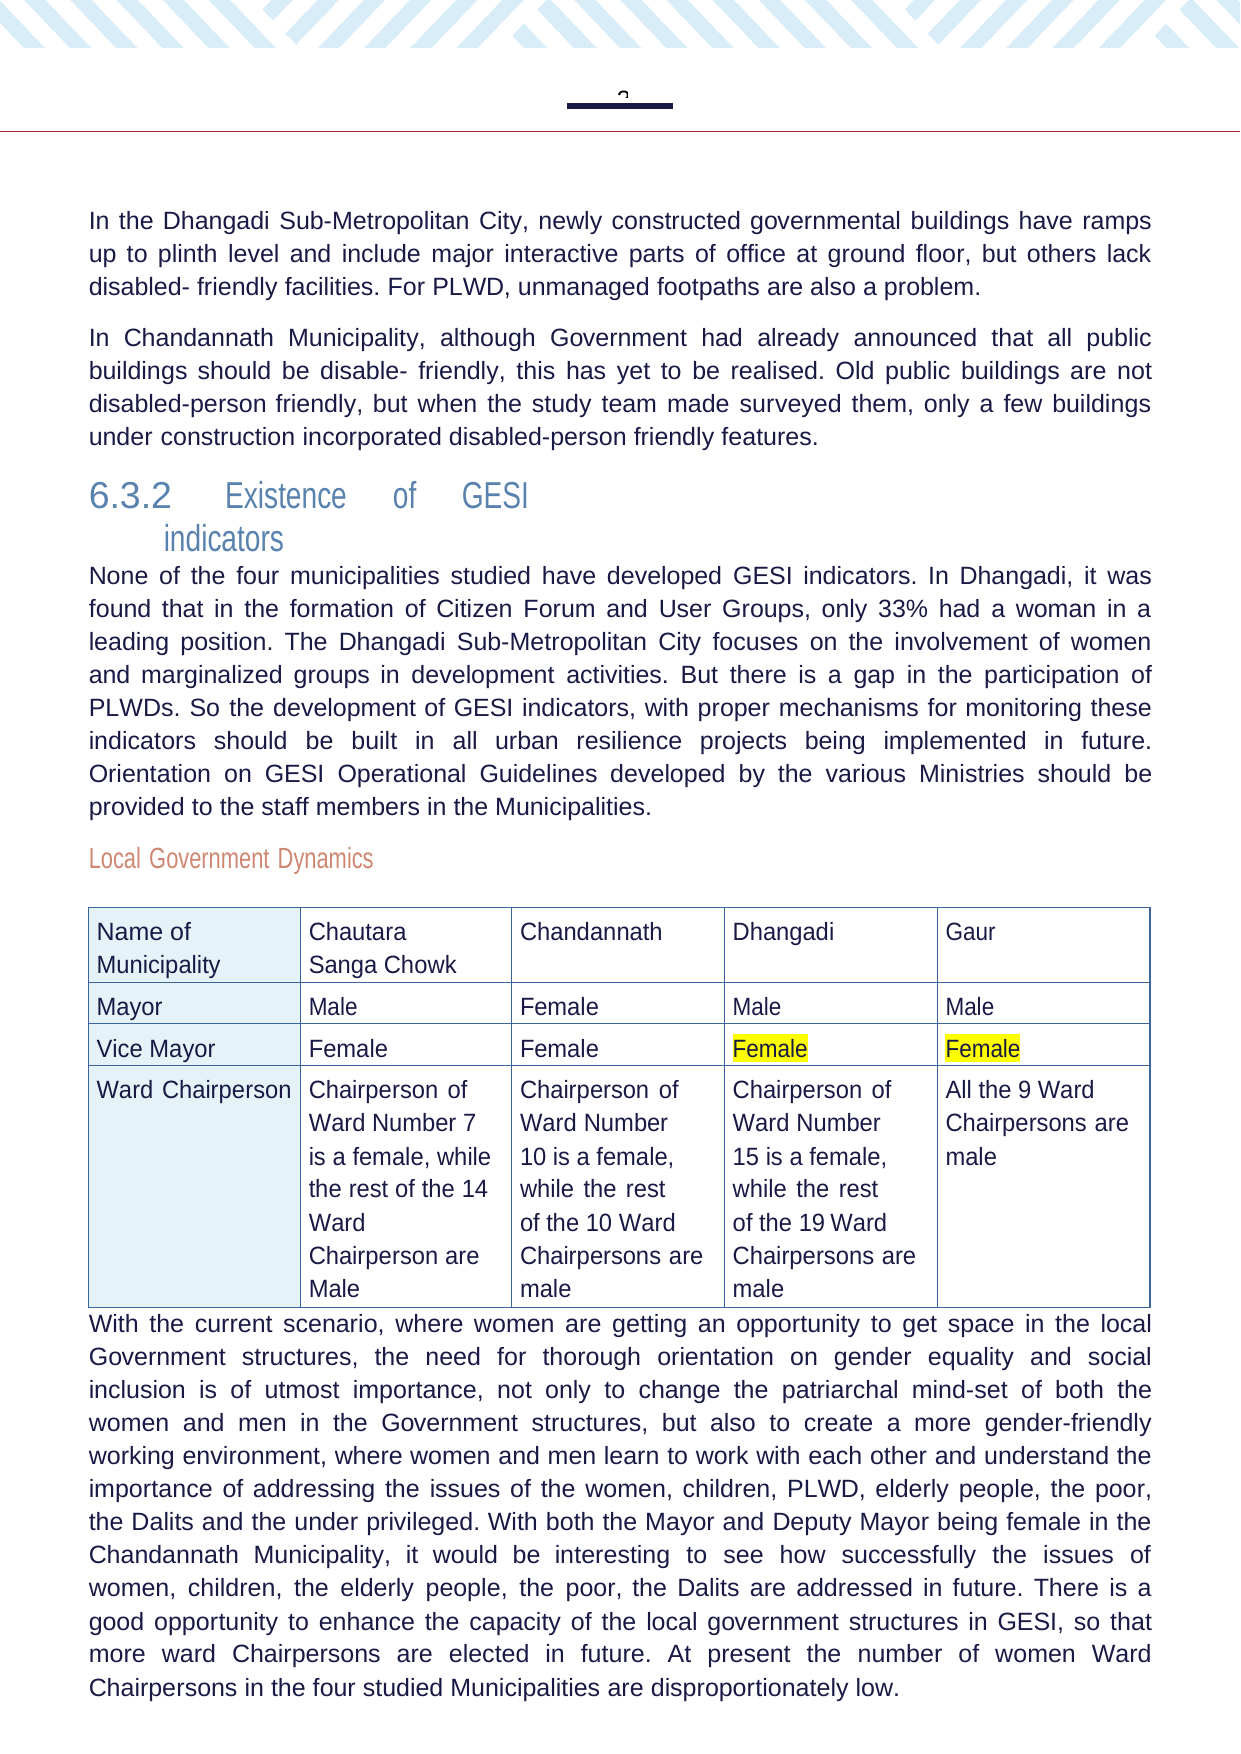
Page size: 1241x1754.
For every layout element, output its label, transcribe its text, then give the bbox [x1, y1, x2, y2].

table_header Gaur [938, 908, 1149, 982]
table_cell Male [725, 983, 937, 1023]
text None of the four municipalities studied have developed GESI indicators. In Dhangadi, it was found that in the formation of Citizen Forum and User Groups, only 33% had a woman in a leading position. The Dhangadi Sub-Metropolitan City focuses on the involvement of women and marginalized groups in development activities. But there is a gap in the participation of PLWDs. So the development of GESI indicators, with proper mechanisms for monitoring these indicators should be built in all urban resilience projects being implemented in future. Orientation on GESI Operational Guidelines developed by the various Ministries should be provided to the staff members in the Municipalities. [88, 561, 1152, 821]
table_header Chautara Sanga Chowk Gadi [301, 908, 511, 982]
table_cell Female [512, 983, 724, 1023]
picture [0, 0, 1241, 48]
table_cell Chairperson of Ward Number 15 is a female, while the rest of the 19 Ward Chairpersons are male [725, 1066, 937, 1307]
table_header Dhangadi [725, 908, 937, 982]
table_header Name of Municipality [89, 908, 300, 982]
text In Chandannath Municipality, although Government had already announced that all public buildings should be disable- friendly, this has yet to be realised. Old public buildings are not disabled-person friendly, but when the study team made surveyed them, only a few buildings under construction incorporated disabled-person friendly features. [88, 323, 1152, 451]
subtitle Existence of GESI indicators [88, 473, 529, 559]
table_cell Ward Chairperson [89, 1066, 300, 1307]
table_cell Chairperson of Ward Number 7 is a female, while the rest of the 14 Ward Chairperson are Male [301, 1066, 511, 1307]
table_cell Female [512, 1024, 724, 1065]
table_cell Chairperson of Ward Number 10 is a female, while the rest of the 10 Ward Chairpersons are male [512, 1066, 724, 1307]
text In the Dhangadi Sub-Metropolitan City, newly constructed governmental buildings have ramps up to plinth level and include major interactive parts of office at ground floor, but others lack disabled- friendly facilities. For PLWD, unmanaged footpaths are also a problem. [88, 206, 1152, 301]
table_cell Mayor [89, 983, 300, 1023]
table_cell Female [301, 1024, 511, 1065]
table_header Chandannath [512, 908, 724, 982]
text With the current scenario, where women are getting an opportunity to get space in the local Government structures, the need for thorough orientation on gender equality and social inclusion is of utmost importance, not only to change the patriarchal mind-set of both the women and men in the Government structures, but also to create a more gender-friendly working environment, where women and men learn to work with each other and understand the importance of addressing the issues of the women, children, PLWD, elderly people, the poor, the Dalits and the under privileged. With both the Mayor and Deputy Mayor being female in the Chandannath Municipality, it would be interesting to see how successfully the issues of women, children, the elderly people, the poor, the Dalits are addressed in future. There is a good opportunity to enhance the capacity of the local government structures in GESI, so that more ward Chairpersons are elected in future. At present the number of women Ward Chairpersons in the four studied Municipalities are disproportionately low. [88, 1309, 1152, 1701]
table_cell All the 9 Ward Chairpersons are male [938, 1066, 1149, 1307]
table_cell Female [938, 1024, 1149, 1065]
subtitle Local Government Dynamics [88, 841, 375, 874]
table_cell Male [301, 983, 511, 1023]
table_cell Male [938, 983, 1149, 1023]
table_cell Female [725, 1024, 937, 1065]
table_cell Vice Mayor [89, 1024, 300, 1065]
